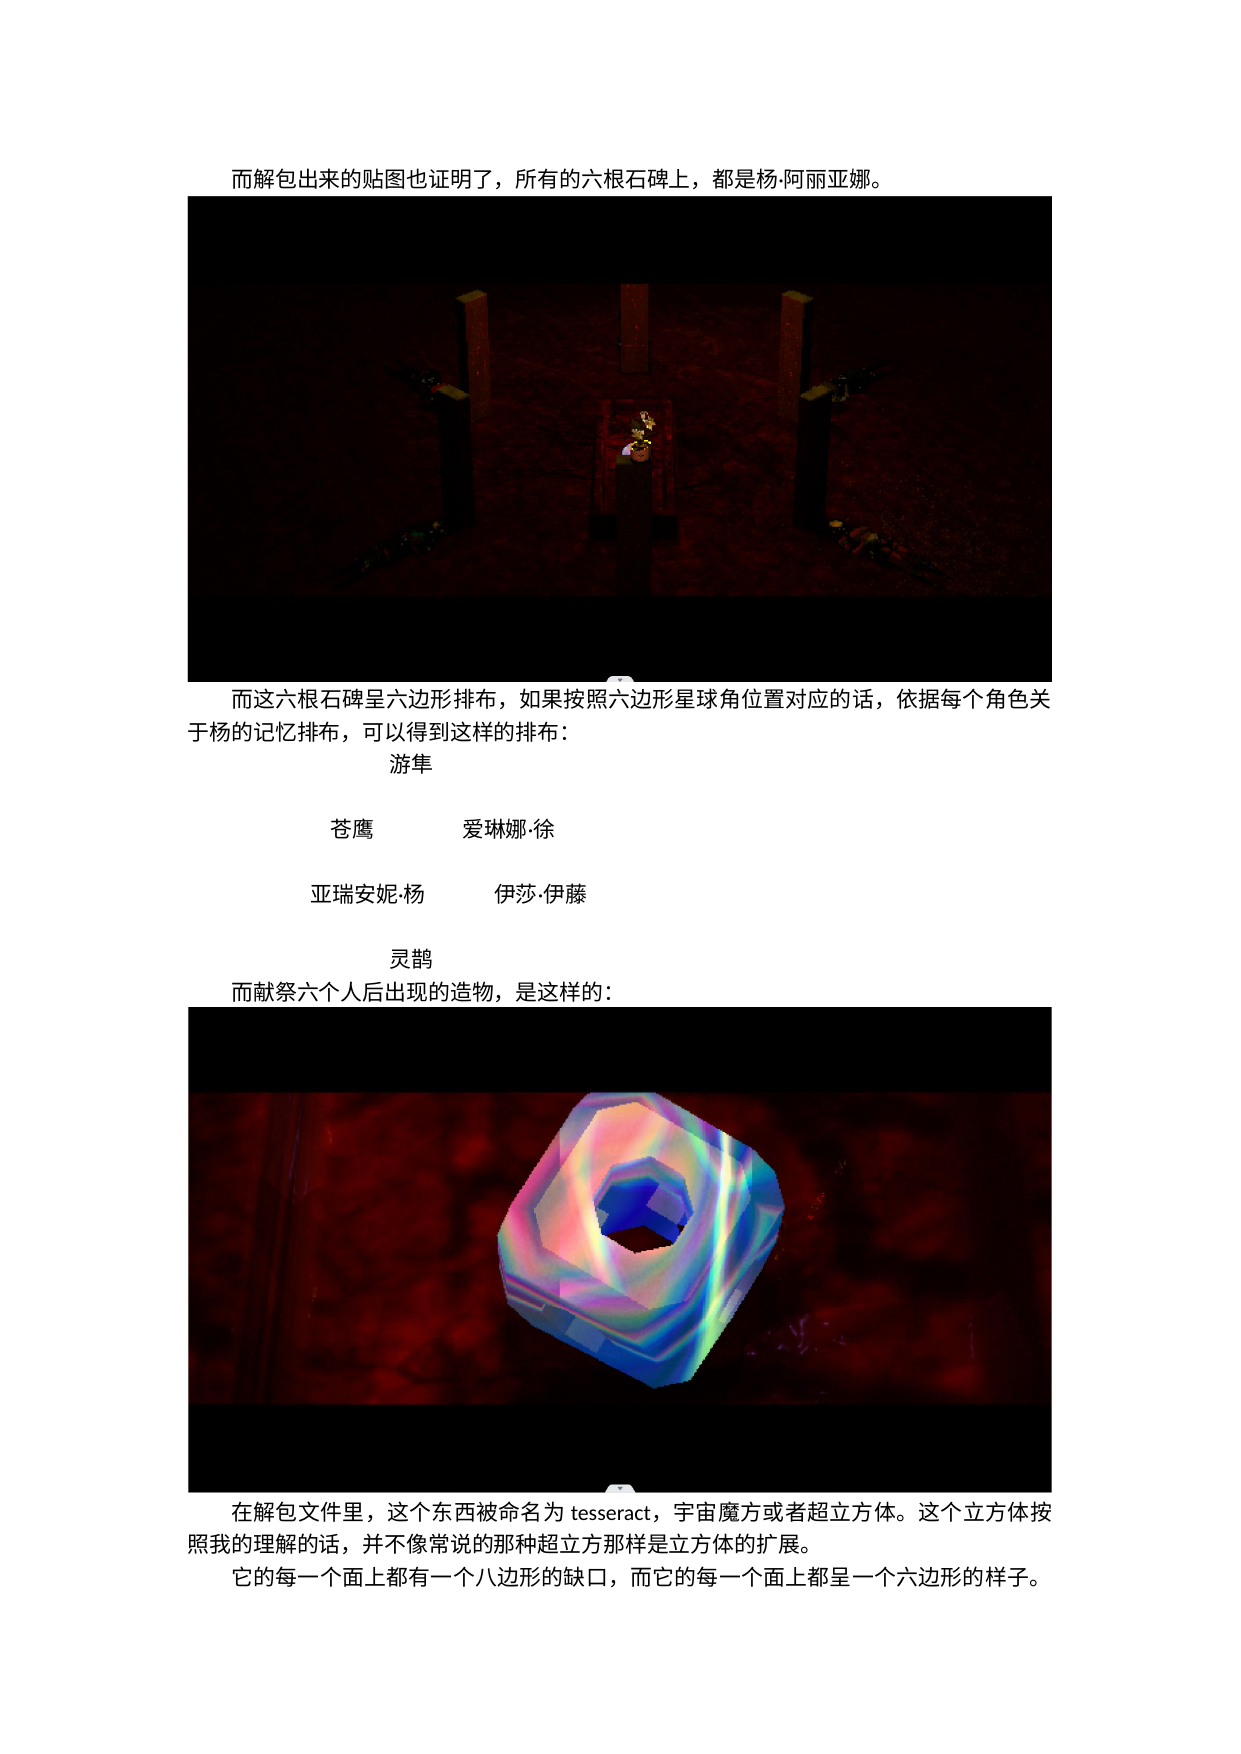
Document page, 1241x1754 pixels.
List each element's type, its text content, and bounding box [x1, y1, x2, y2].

picture [187, 194, 1052, 682]
text 在解包文件里，这个东西被命名为tesseract，宇宙魔方或者超立方体。这个立方体按照我的理解的话，并不像常说的那种超立方那样是立方体的扩展。 [187, 1494, 1053, 1559]
text 苍鹰 爱琳娜·徐 [187, 812, 1053, 844]
text 亚瑞安妮·杨 伊莎·伊藤 [187, 877, 1053, 909]
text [187, 1559, 1053, 1592]
text 灵鹊 [187, 942, 1053, 974]
text 而解包出来的贴图也证明了，所有的六根石碑上，都是杨·阿丽亚娜。 [187, 162, 1053, 194]
text 游隼 [187, 747, 1053, 779]
picture [187, 1007, 1052, 1493]
text 而献祭六个人后出现的造物，是这样的： [187, 974, 1053, 1007]
text 而这六根石碑呈六边形排布，如果按照六边形星球角位置对应的话，依据每个角色关于杨的记忆排布，可以得到这样的排布： [187, 682, 1053, 747]
